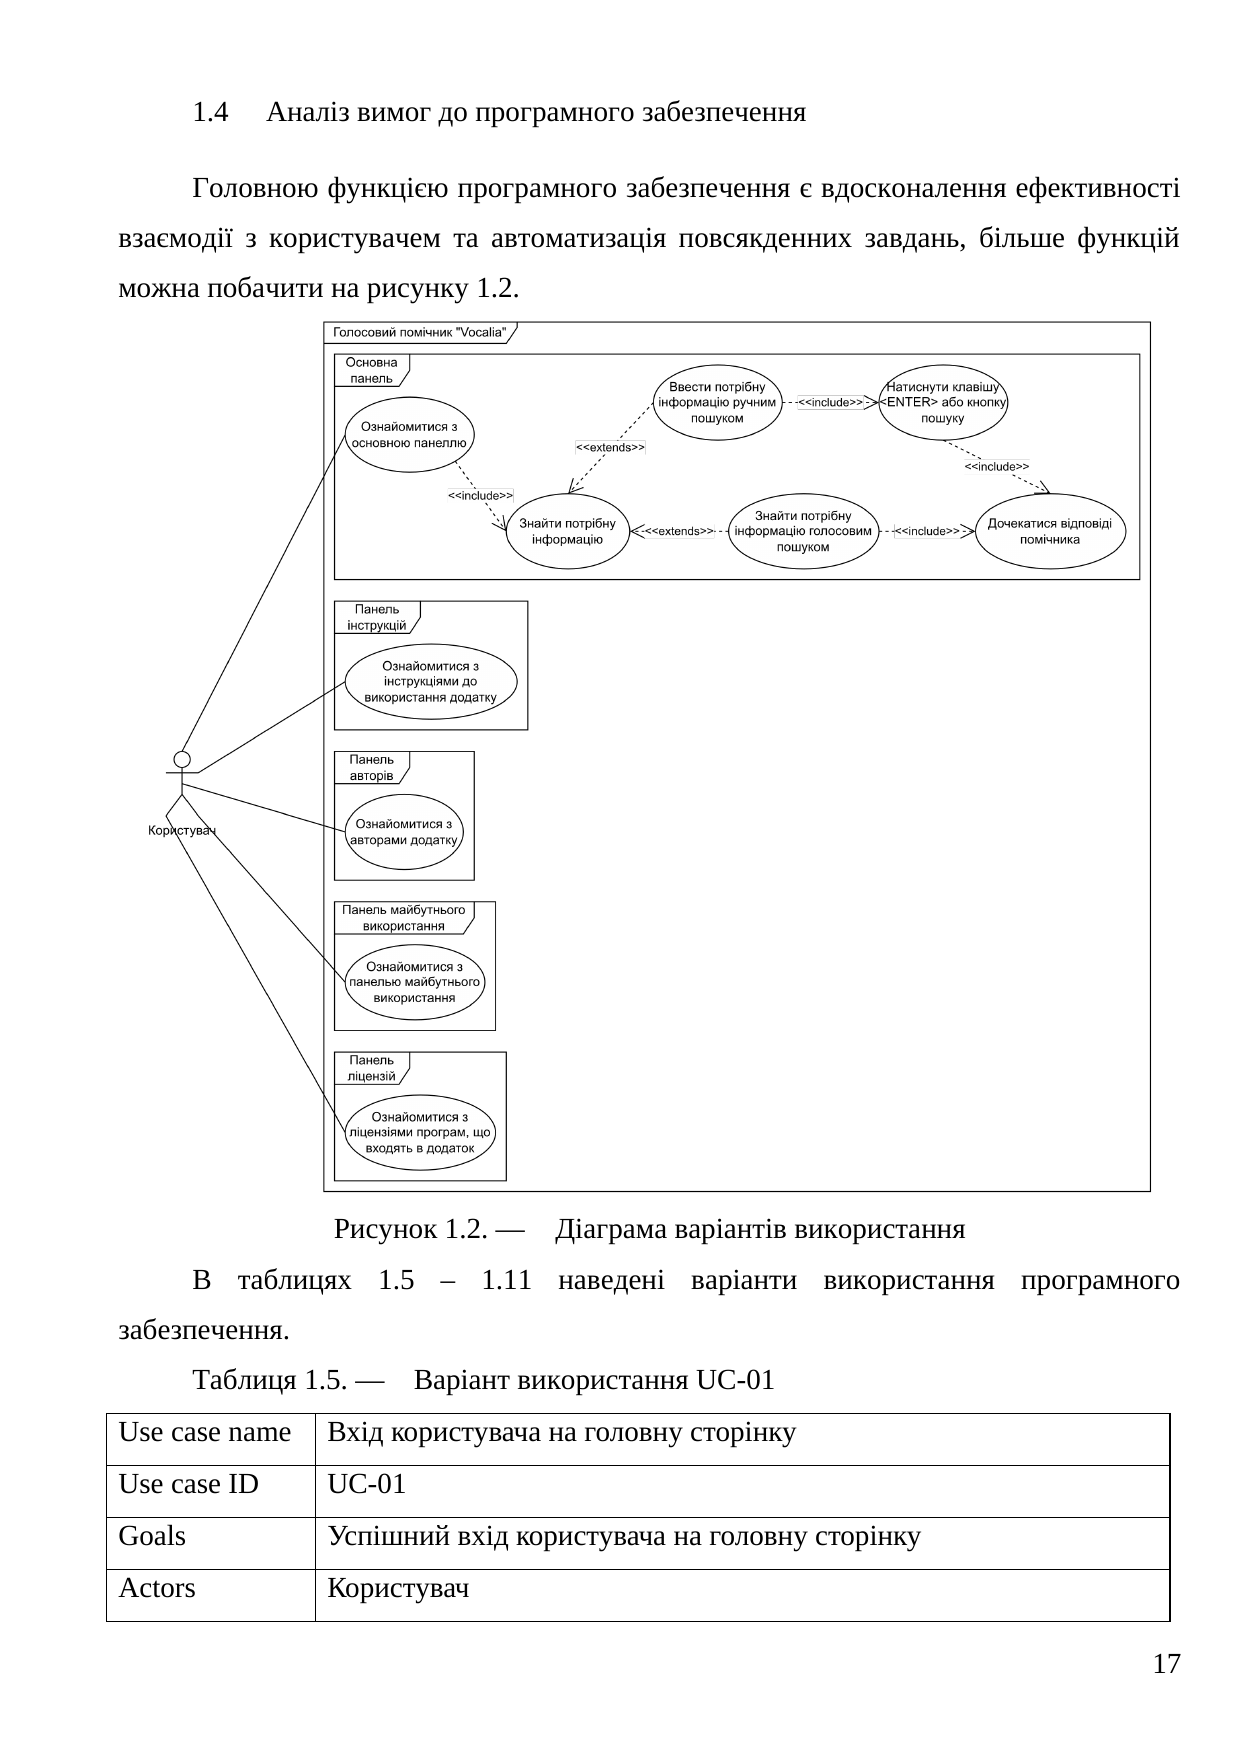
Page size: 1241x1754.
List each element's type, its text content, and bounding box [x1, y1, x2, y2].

table_header Вхід користувача на головну сторінку [316, 1414, 1169, 1465]
table_cell Користувач [316, 1570, 1169, 1621]
table_cell Goals [107, 1518, 315, 1569]
subtitle Аналіз вимог до програмного забезпечення [192, 94, 1181, 128]
table_cell Успішний вхід користувача на головну сторінку [316, 1518, 1169, 1569]
text В таблицях 1.5 – 1.11 наведені варіанти використання програмного забезпечення. [118, 1262, 1181, 1346]
picture [147, 320, 1152, 1195]
table_header Use case name [107, 1414, 315, 1465]
table_cell UC-01 [316, 1466, 1169, 1517]
table_cell Actors [107, 1570, 315, 1621]
table_cell Use case ID [107, 1466, 315, 1517]
text Головною функцією програмного забезпечення є вдосконалення ефективності взаємодії з користувачем та автоматизація повсякденних завдань, більше функцій можна побачити на рисунку 1.2. [118, 170, 1181, 304]
list Варіант використання UC-01 [118, 1362, 1181, 1396]
list Діаграма варіантів використання [118, 1212, 1181, 1245]
